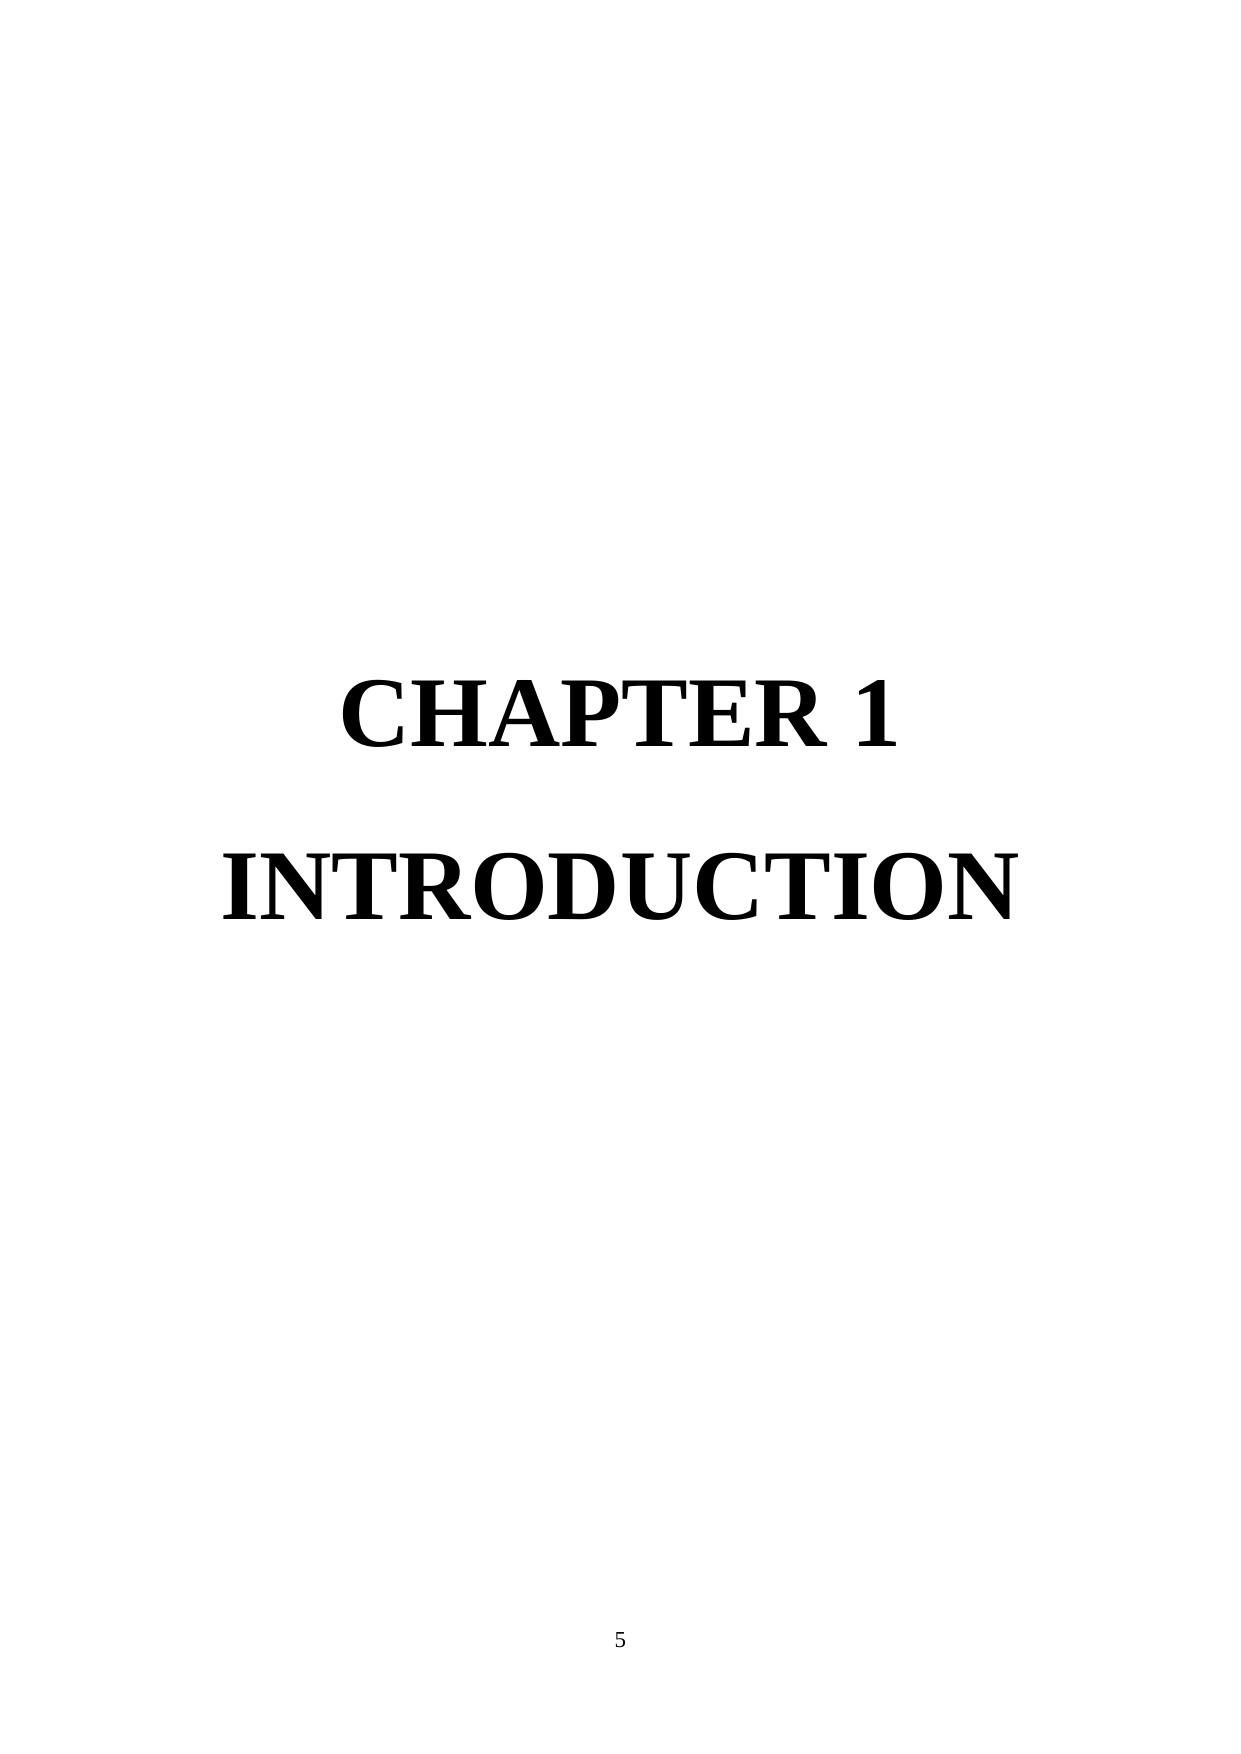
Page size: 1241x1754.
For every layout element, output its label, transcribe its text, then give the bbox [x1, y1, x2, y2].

subtitle CHAPTER 1 [112, 653, 1128, 768]
subtitle INTRODUCTION [112, 826, 1128, 941]
